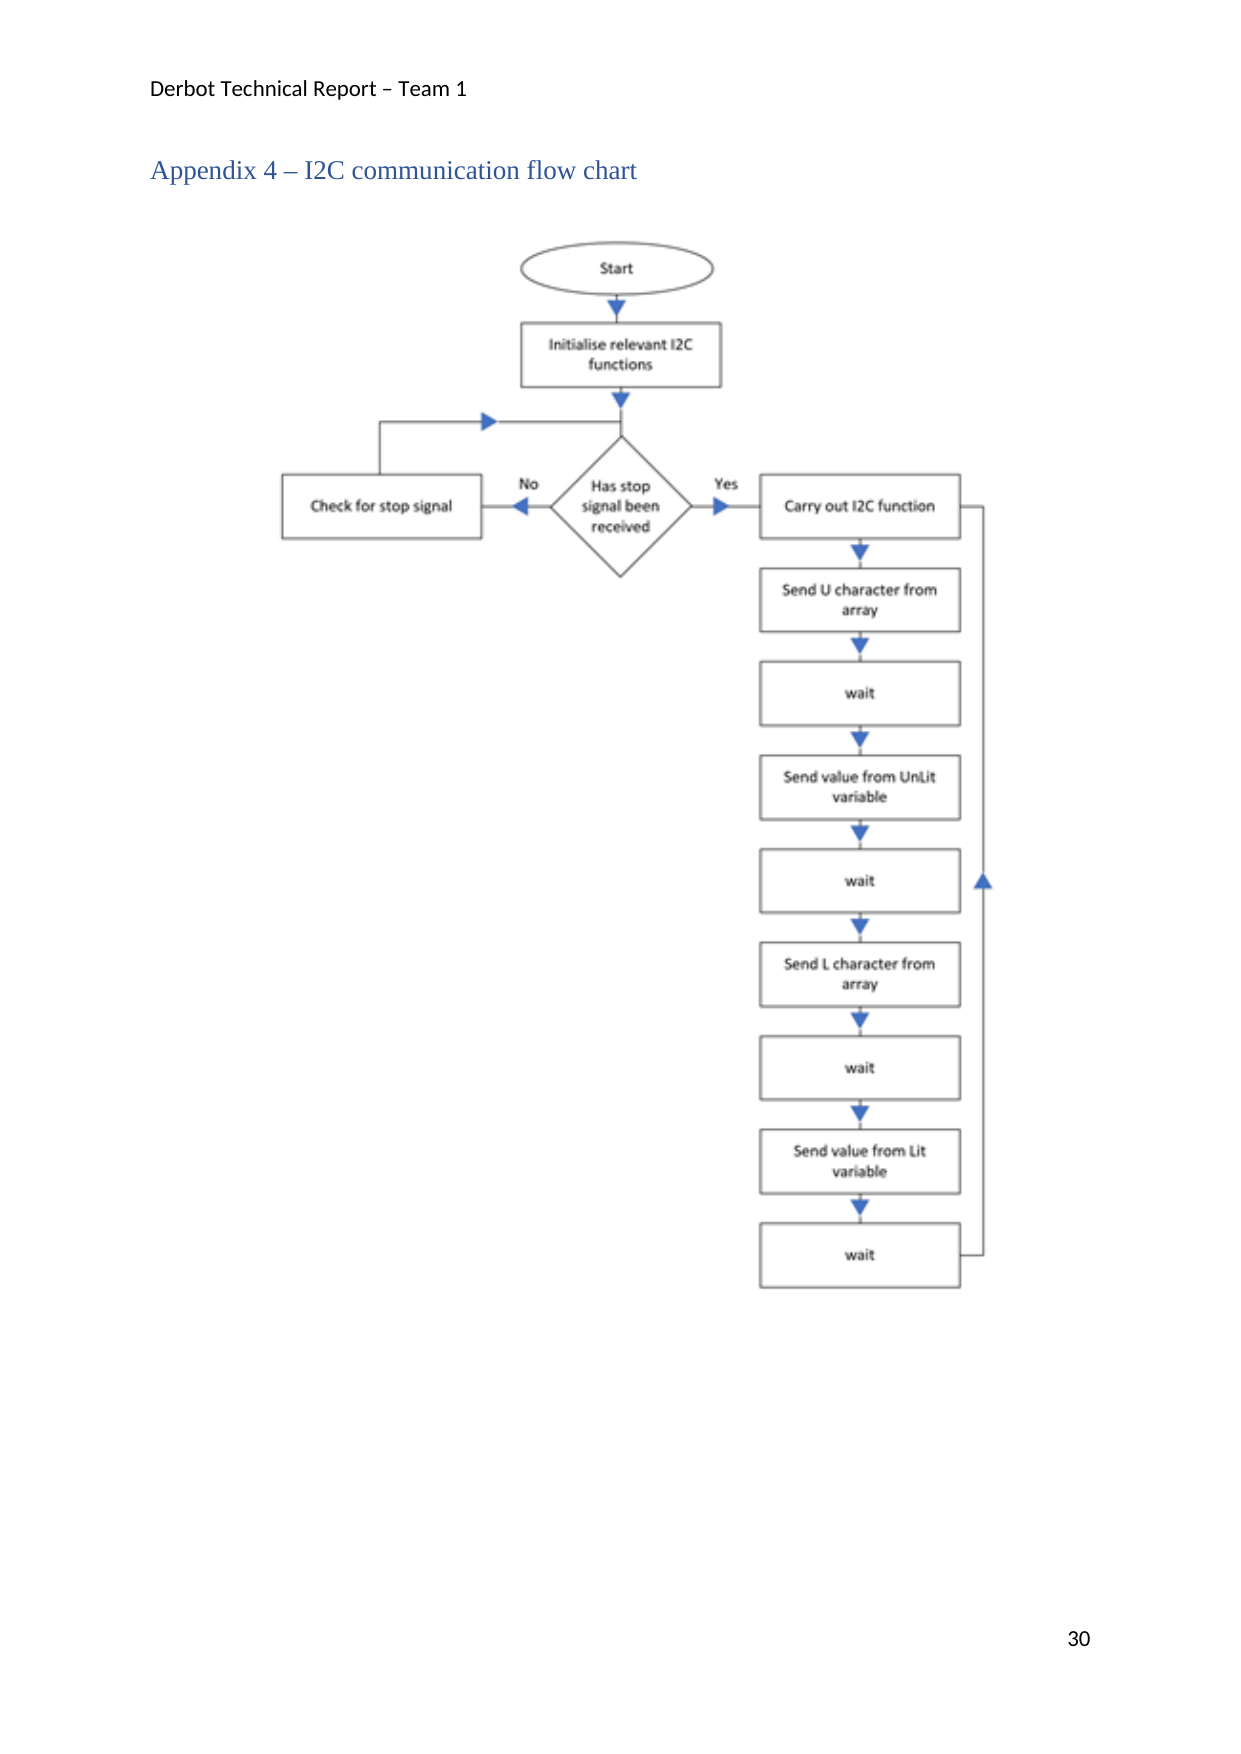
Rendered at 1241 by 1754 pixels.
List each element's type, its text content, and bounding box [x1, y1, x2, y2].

subtitle Appendix 4 – I2C communication flow chart [150, 154, 1090, 185]
picture [240, 232, 1001, 1335]
